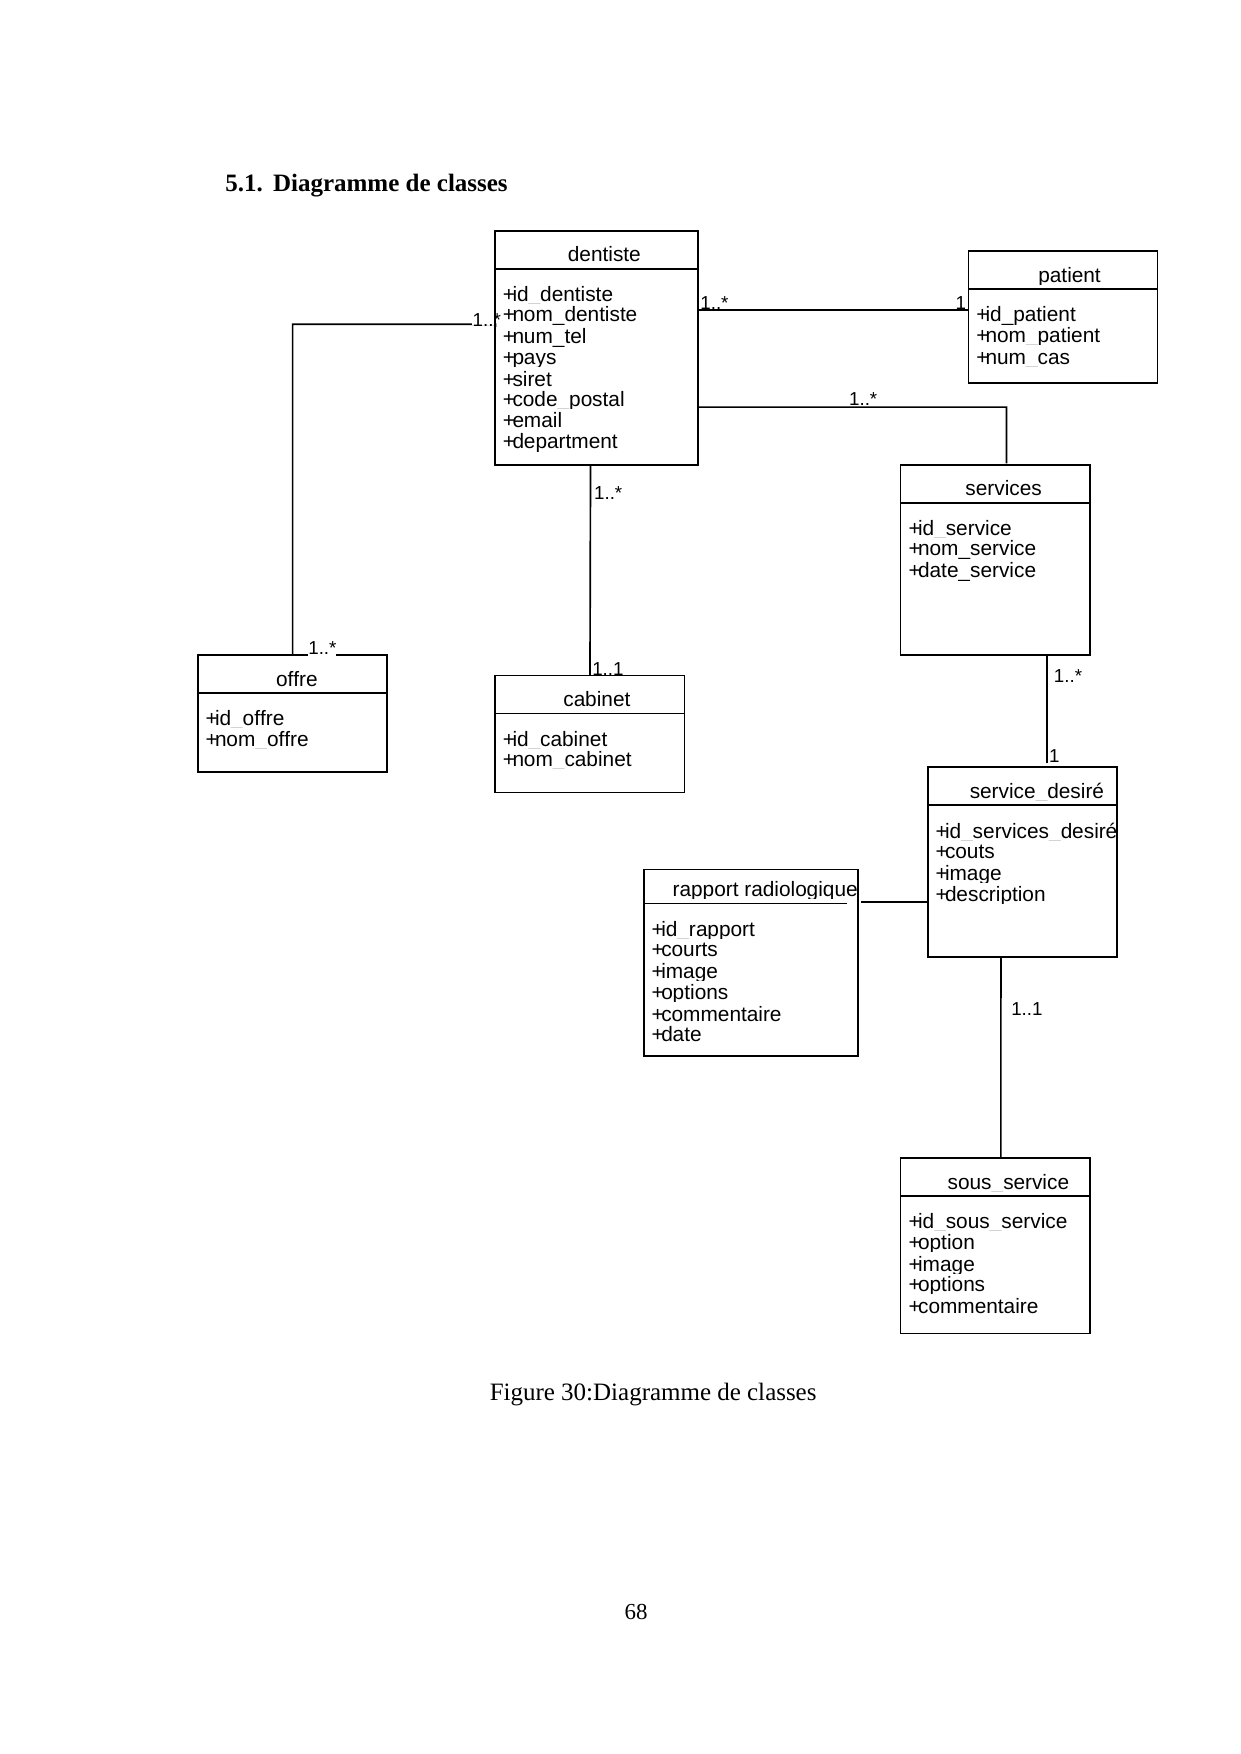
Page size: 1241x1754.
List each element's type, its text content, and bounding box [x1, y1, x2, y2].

text Figure 30:Diagramme de classes [198, 1377, 1108, 1406]
list Diagramme de classes [225, 168, 1076, 197]
